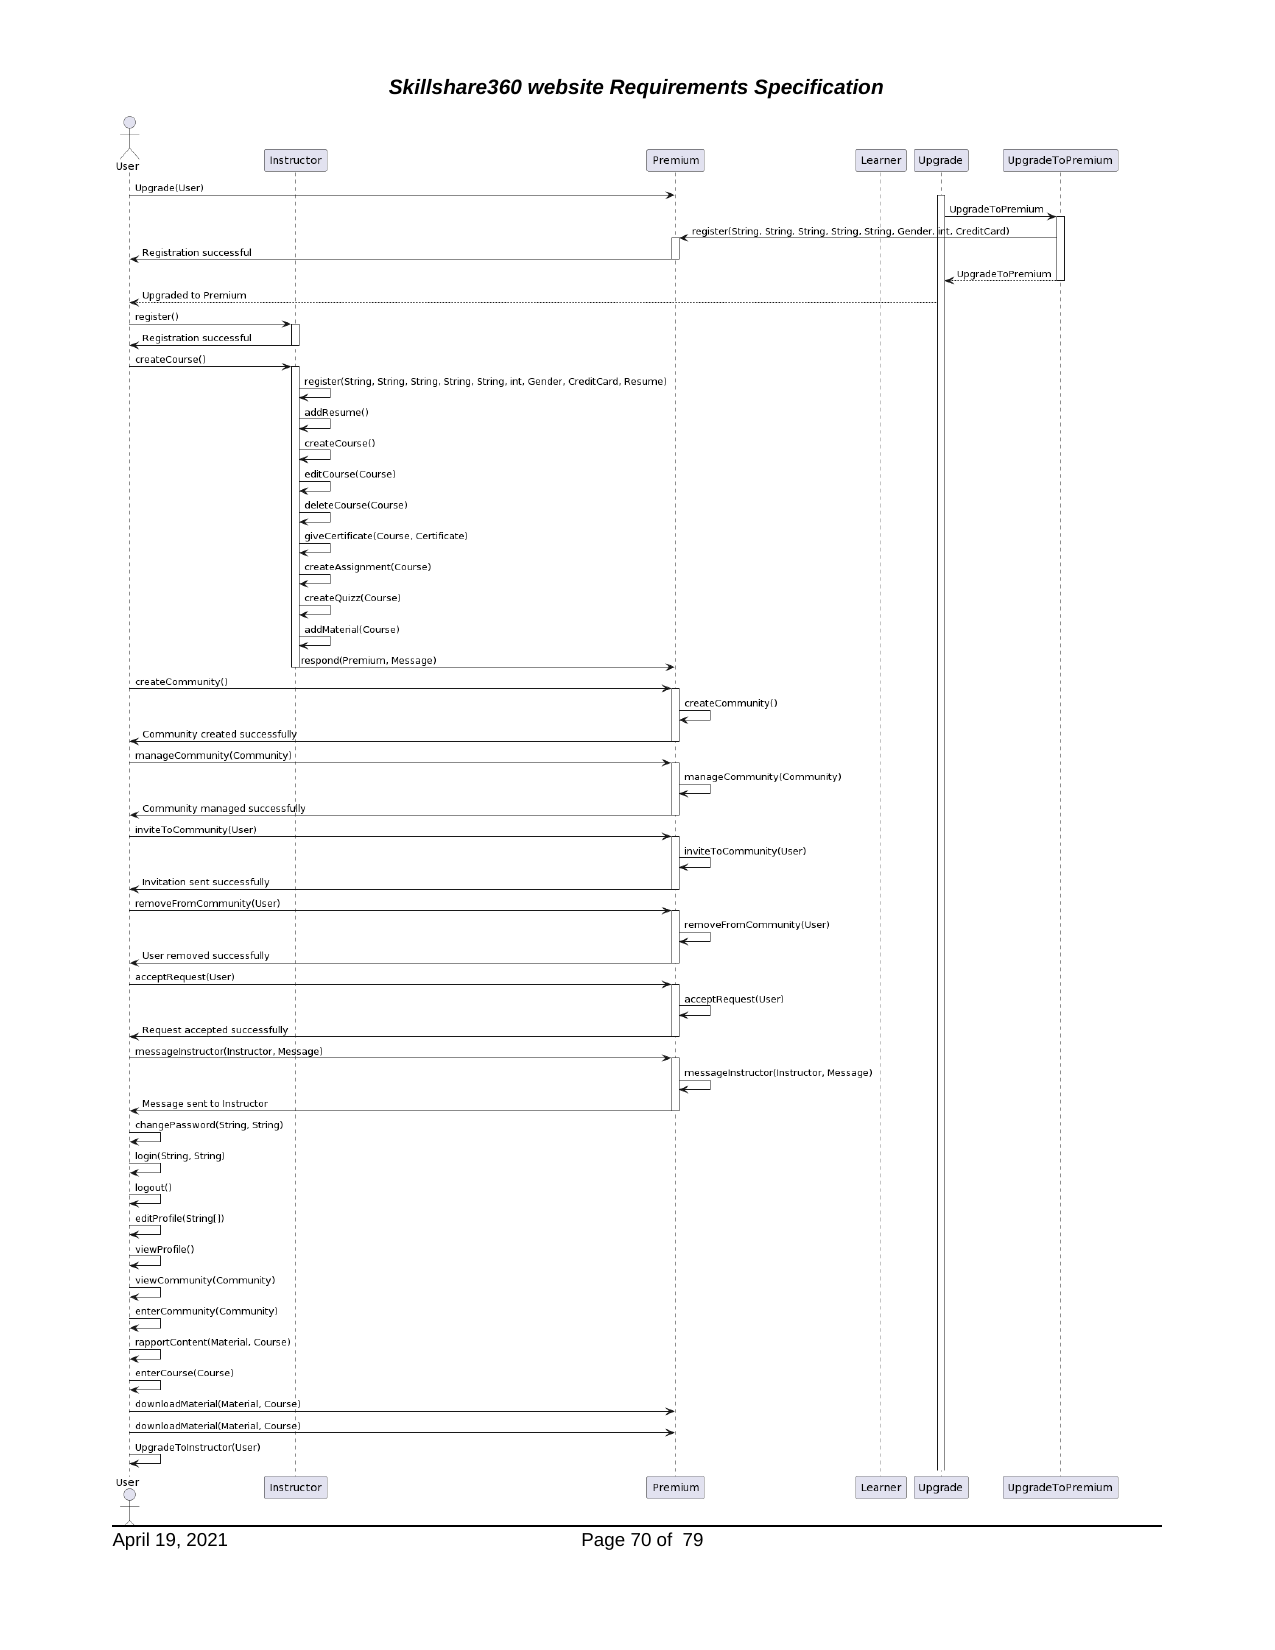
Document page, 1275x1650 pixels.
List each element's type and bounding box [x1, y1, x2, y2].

picture [112, 112, 1121, 1525]
